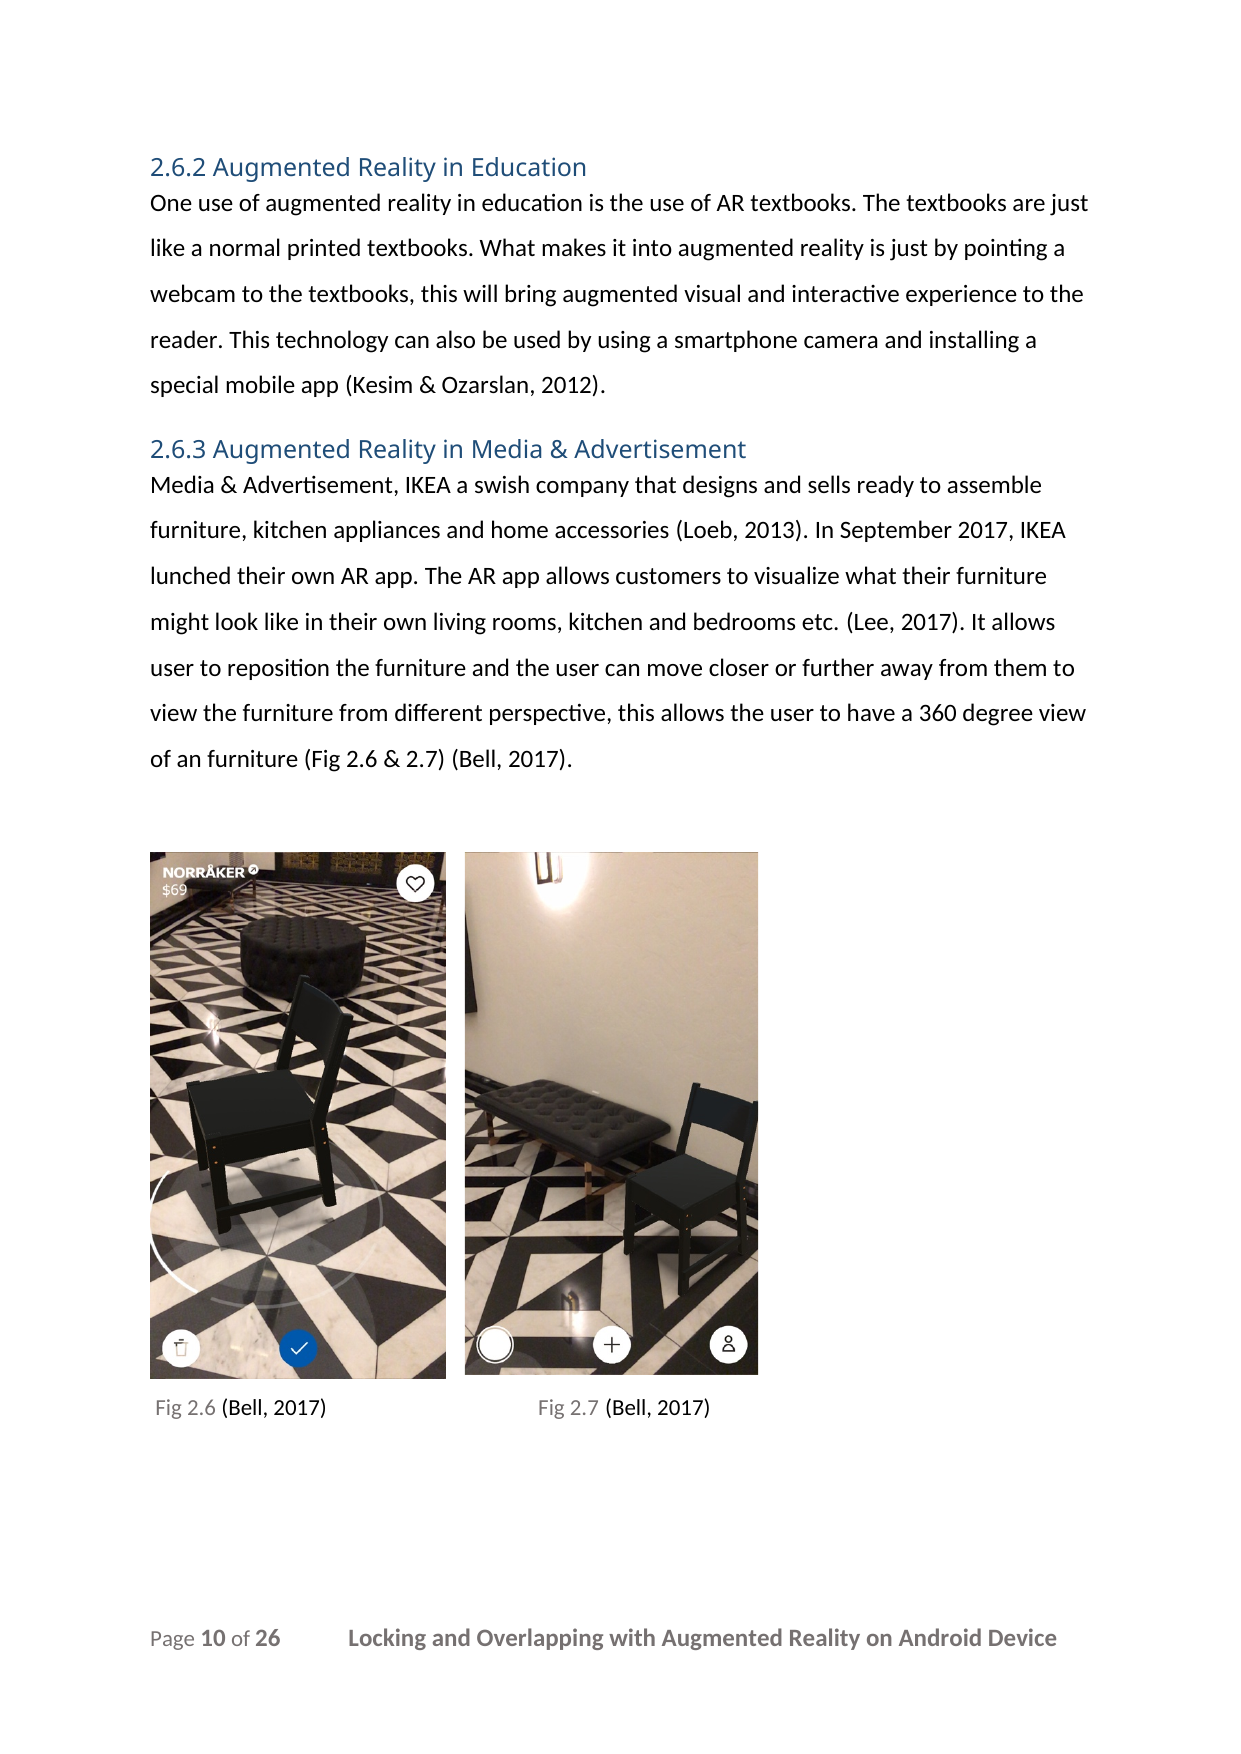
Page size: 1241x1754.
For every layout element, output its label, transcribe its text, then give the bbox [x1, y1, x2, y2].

text One use of augmented reality in education is the use of AR textbooks. The textbooks are just like a normal printed textbooks. What makes it into augmented reality is just by pointing a webcam to the textbooks, this will bring augmented visual and interactive experience to the reader. This technology can also be used by using a smartphone camera and installing a special mobile app. [150, 187, 1090, 400]
text Media & Advertisement, IKEA a swish company that designs and sells ready to assemble furniture, kitchen appliances and home accessories. In September 2017, IKEA lunched their own AR app. The AR app allows customers to visualize what their furniture might look like in their own living rooms, kitchen and bedrooms etc. . It allows user to reposition the furniture and the user can move closer or further away from them to view the furniture from different perspective, this allows the user to have a 360 degree view of an furniture (Fig 2.6 & 2.7). [150, 469, 1090, 774]
subtitle 2.6.3 Augmented Reality in Media & Advertisement [150, 432, 1090, 466]
subtitle 2.6.2 Augmented Reality in Education [150, 150, 1090, 184]
picture [150, 852, 446, 1379]
picture [464, 852, 759, 1375]
